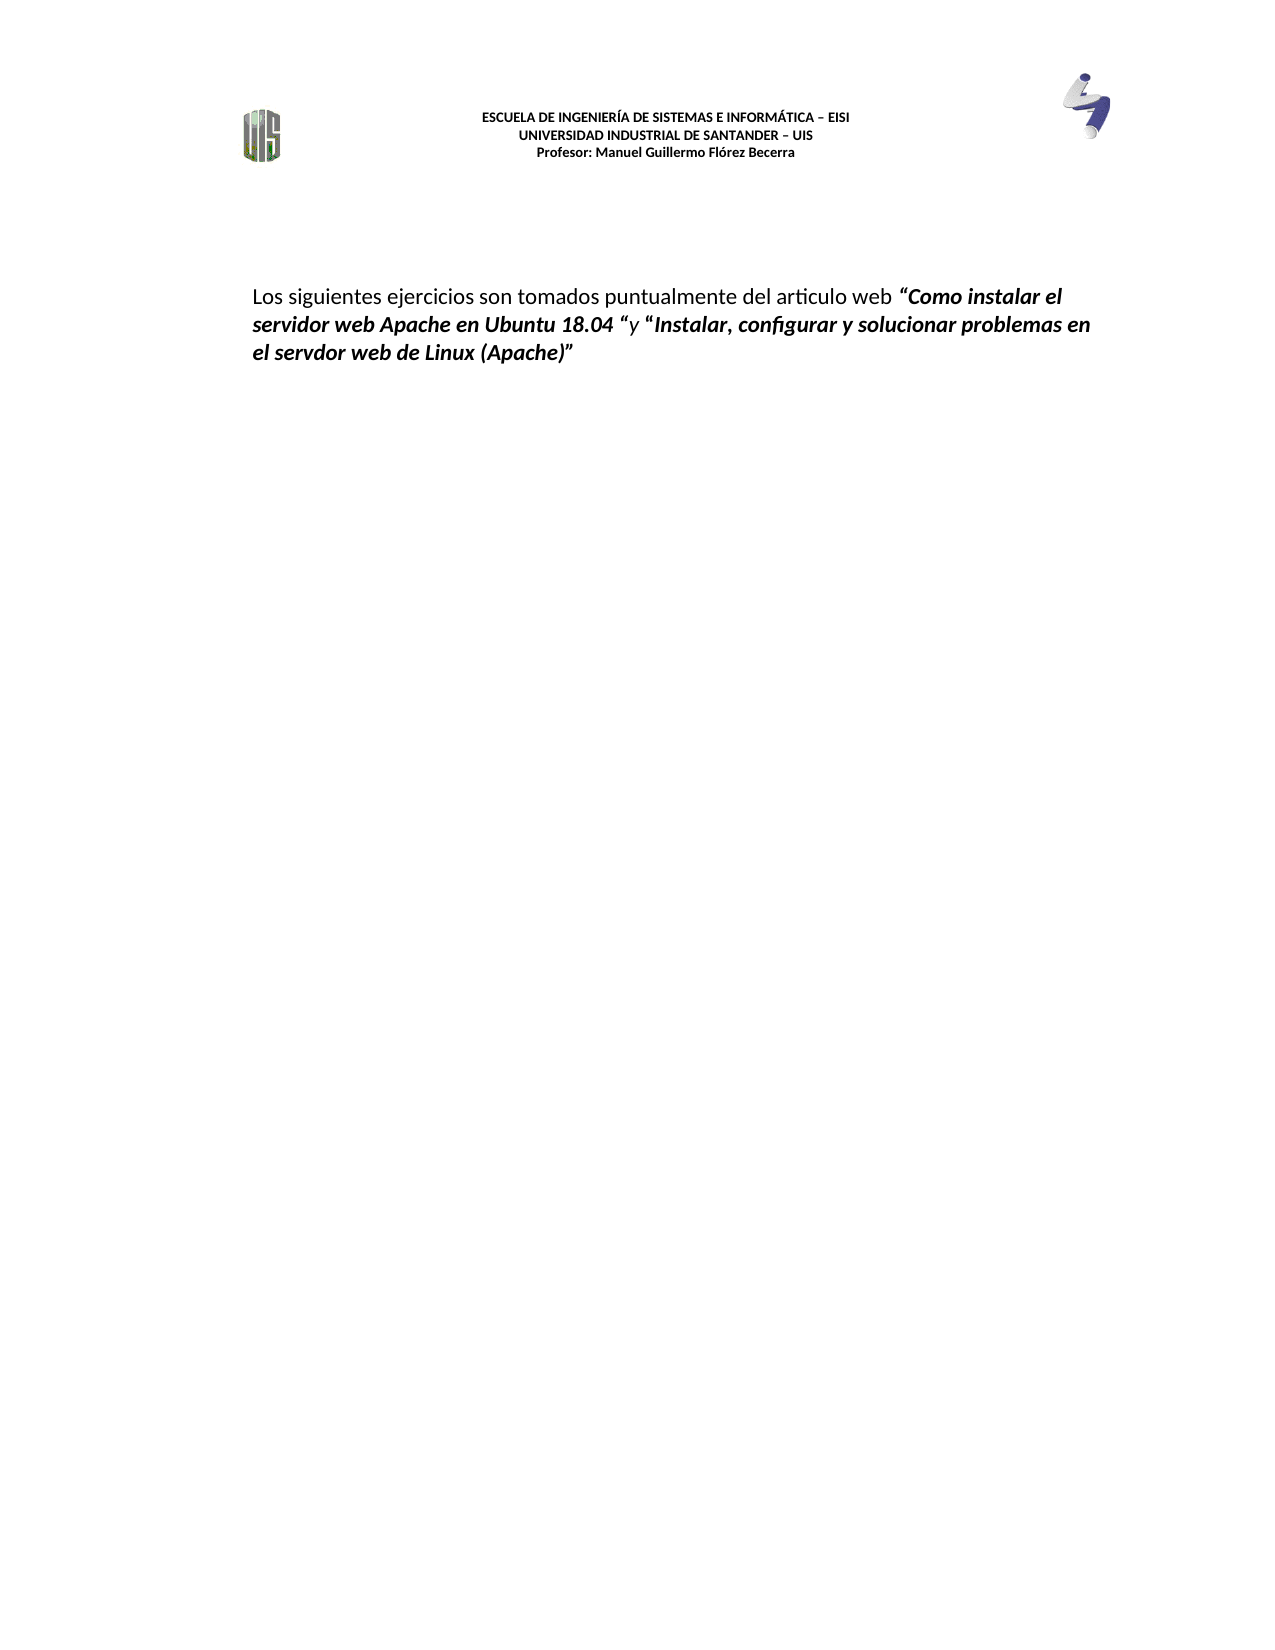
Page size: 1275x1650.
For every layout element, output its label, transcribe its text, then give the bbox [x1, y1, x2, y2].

picture [236, 101, 281, 168]
list Los siguientes ejercicios son tomados puntualmente del articulo web “Como instalar el servidor web Apache en Ubuntu 18.04 “y “Instalar, configurar y solucionar problemas en el servdor web de Linux (Apache)” [252, 282, 1098, 366]
picture [1063, 73, 1111, 139]
